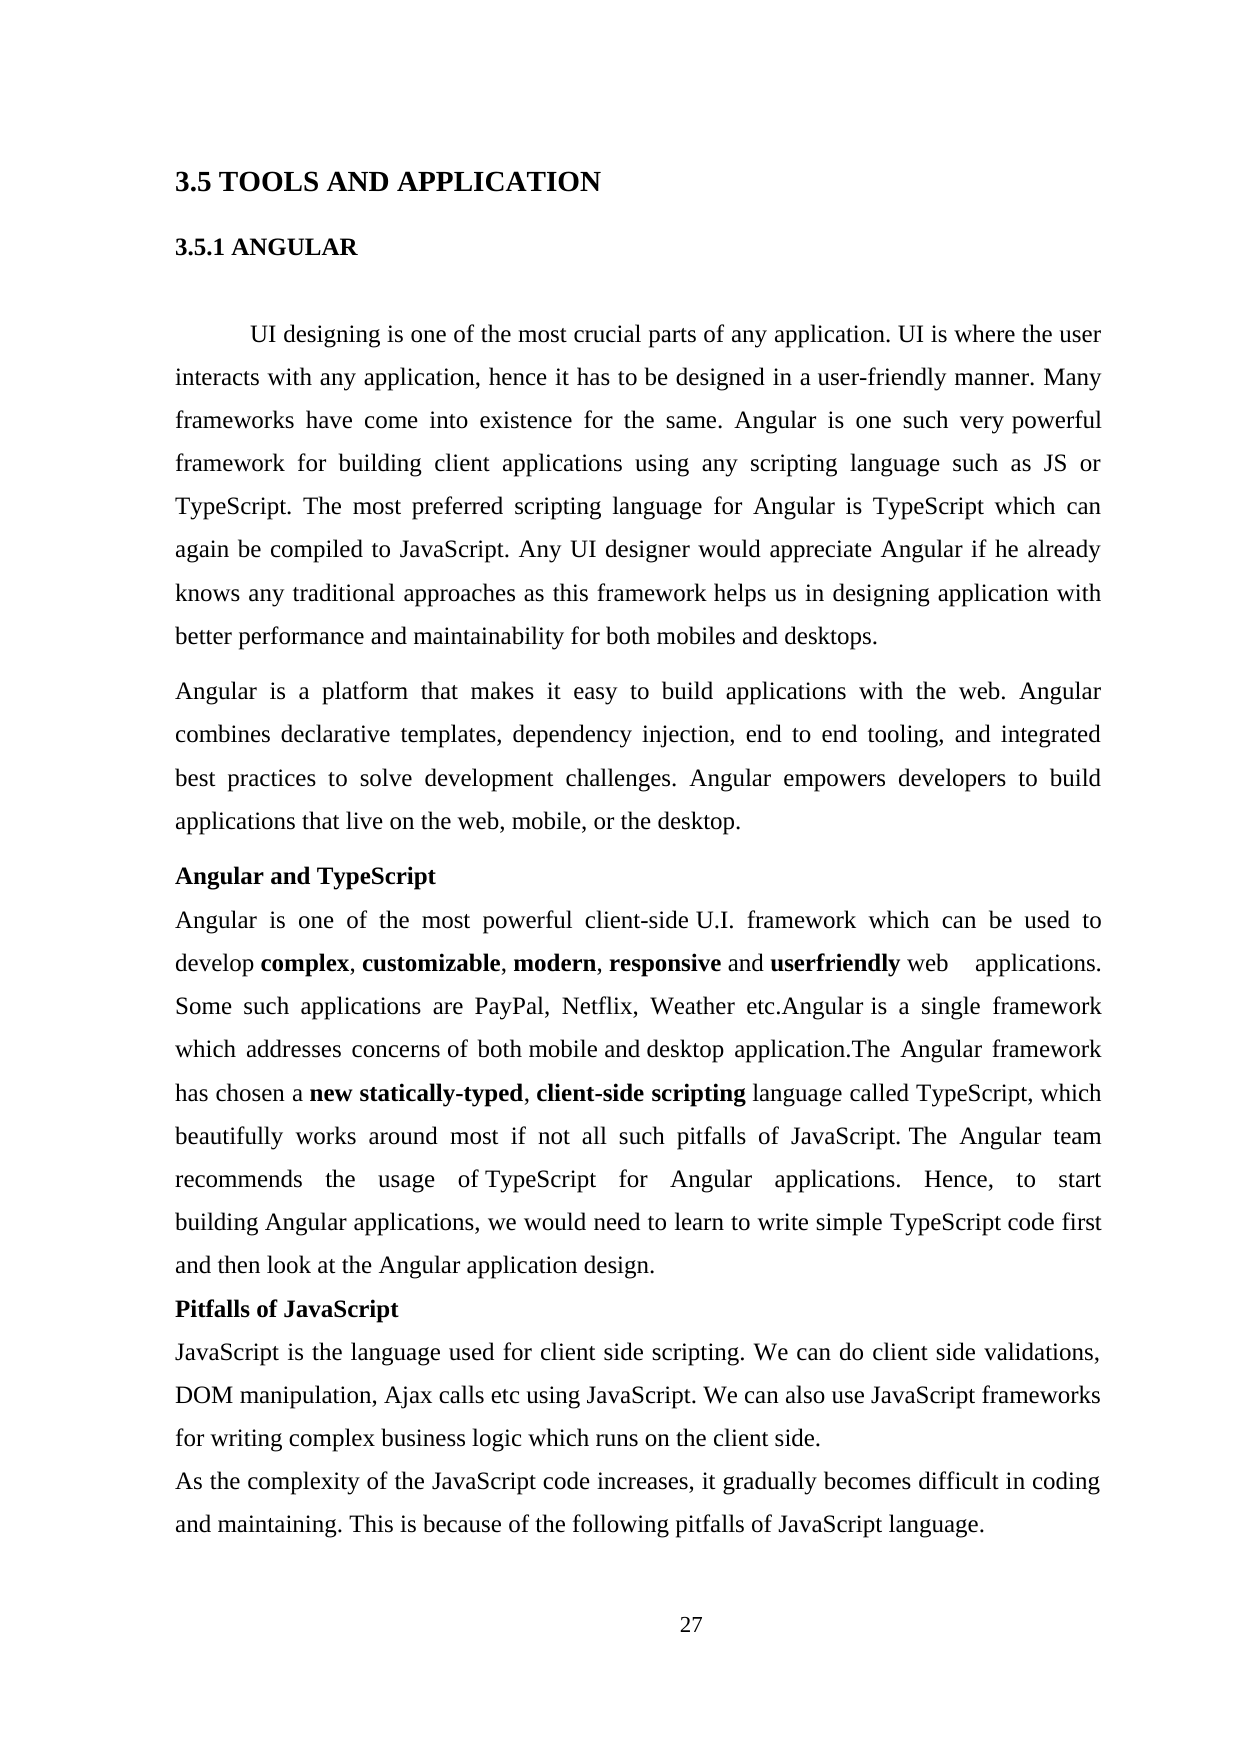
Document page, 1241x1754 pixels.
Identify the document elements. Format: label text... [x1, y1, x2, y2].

text UI designing is one of the most crucial parts of any application. UI is where the user interacts with any application, hence it has to be designed in a user-friendly manner. Many frameworks have come into existence for the same. Angular is one such very powerful framework for building client applications using any scripting language such as JS or TypeScript. The most preferred scripting language for Angular is TypeScript which can again be compiled to JavaScript. Any UI designer would appreciate Angular if he already knows any traditional approaches as this framework helps us in designing application with better performance and maintainability for both mobiles and desktops. [175, 319, 1102, 649]
text JavaScript is the language used for client side scripting. We can do client side validations, DOM manipulation, Ajax calls etc using JavaScript. We can also use JavaScript frameworks for writing complex business logic which runs on the client side. [175, 1337, 1102, 1452]
text Pitfalls of JavaScript [175, 1294, 1102, 1322]
text Angular and TypeScript [175, 861, 1102, 890]
text 3.5.1 ANGULAR [175, 232, 1207, 260]
text Angular is a platform that makes it easy to build applications with the web. Angular combines declarative templates, dependency injection, end to end tooling, and integrated best practices to solve development challenges. Angular empowers developers to build applications that live on the web, mobile, or the desktop. [175, 676, 1102, 834]
text 3.5 TOOLS AND APPLICATION [175, 164, 1207, 198]
text Angular is one of the most powerful client-side U.I. framework which can be used to develop complex, customizable, modern, responsive and userfriendly web applications. Some such applications are PayPal, Netflix, Weather etc.Angular is a single framework which addresses concerns of both mobile and desktop application.The Angular framework has chosen a new statically-typed, client-side scripting language called TypeScript, which beautifully works around most if not all such pitfalls of JavaScript. The Angular team recommends the usage of TypeScript for Angular applications. Hence, to start building Angular applications, we would need to learn to write simple TypeScript code first and then look at the Angular application design. [175, 905, 1102, 1279]
text As the complexity of the JavaScript code increases, it gradually becomes difficult in coding and maintaining. This is because of the following pitfalls of JavaScript language. [175, 1466, 1102, 1538]
